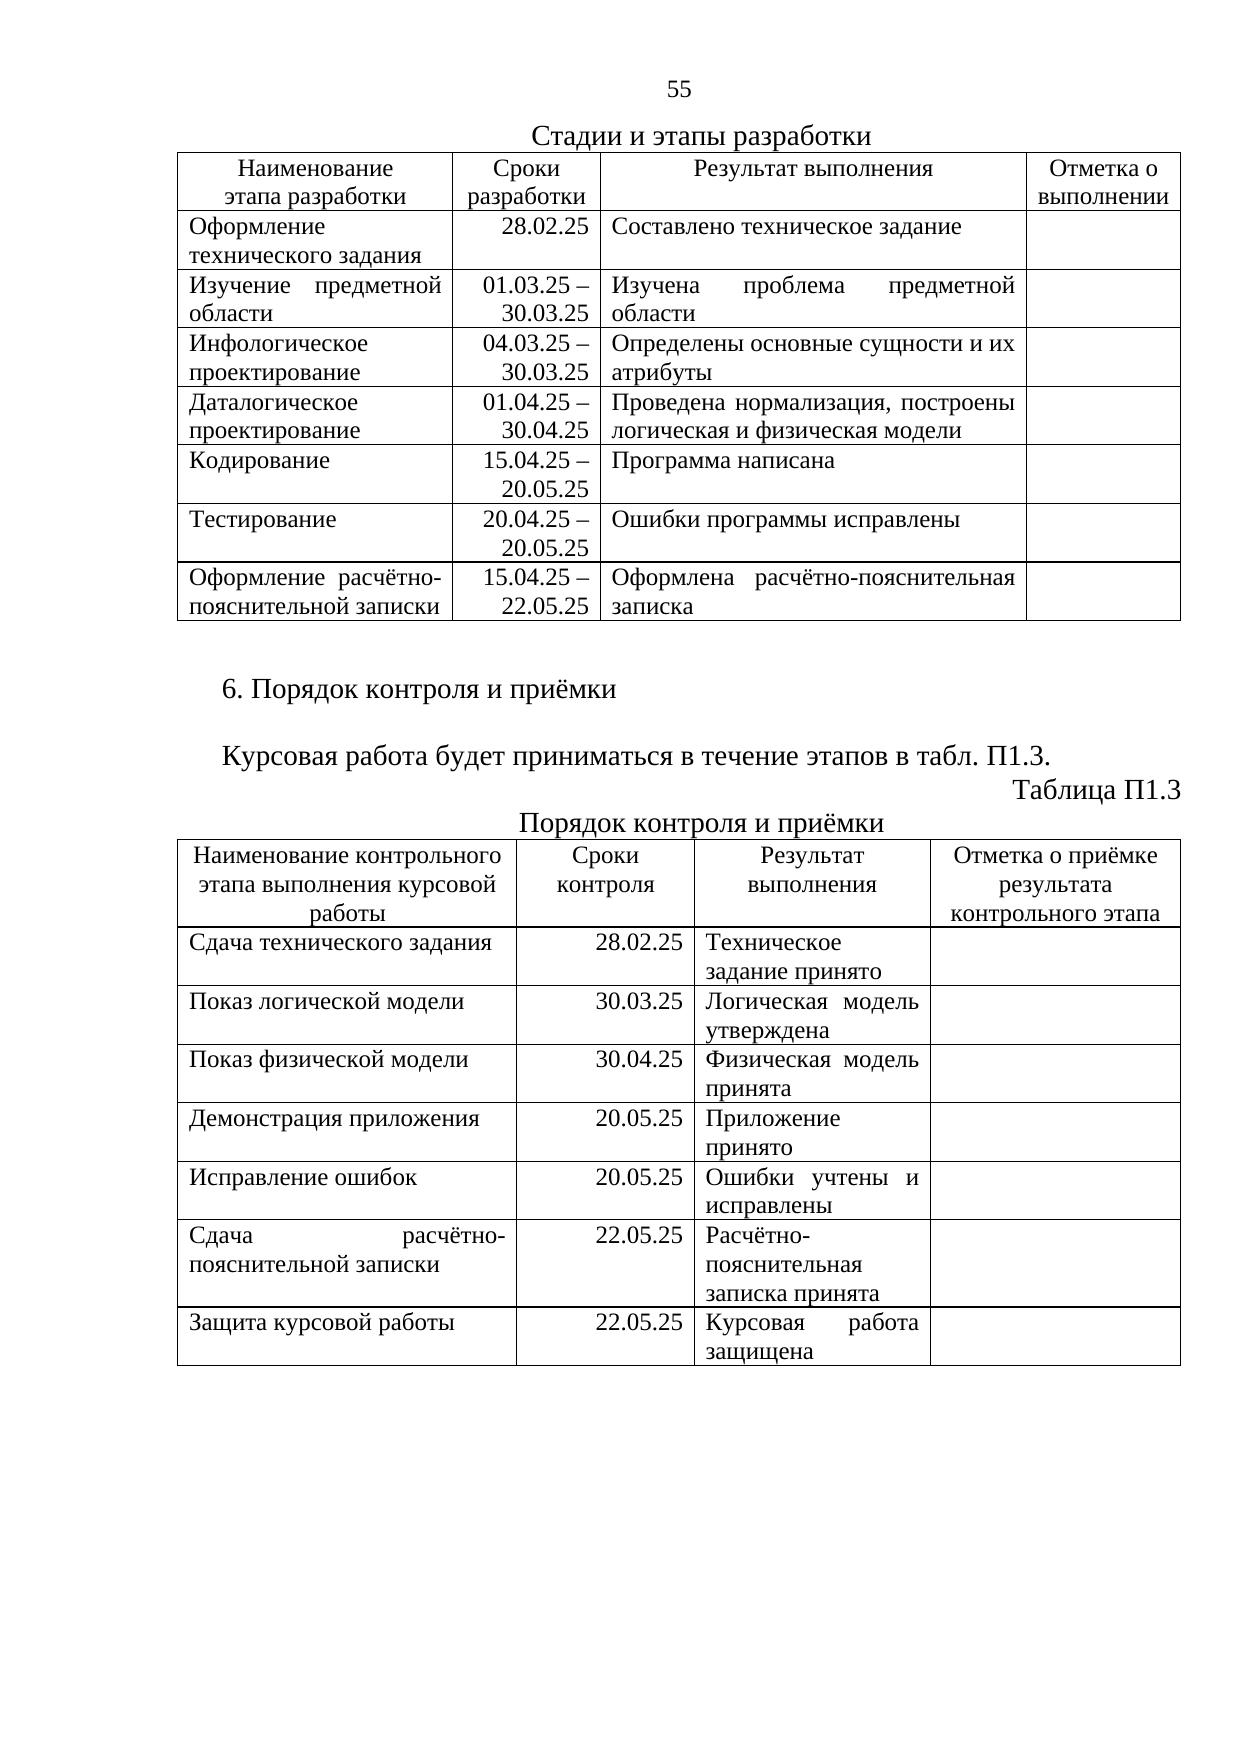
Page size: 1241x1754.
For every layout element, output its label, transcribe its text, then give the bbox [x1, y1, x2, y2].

table_cell Инфологическое проектирование [178, 328, 452, 386]
table_cell 20.04.25 – 20.05.25 [453, 504, 600, 561]
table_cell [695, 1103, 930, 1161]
table_header Результат выполнения [601, 153, 1026, 210]
text Стадии и этапы разработки [177, 118, 1181, 152]
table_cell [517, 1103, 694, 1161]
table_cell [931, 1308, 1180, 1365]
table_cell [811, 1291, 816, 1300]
table_cell 01.04.25 – 30.04.25 [453, 387, 600, 444]
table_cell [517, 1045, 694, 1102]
table_cell Изучение предметной области [178, 270, 452, 327]
table_cell Изучена проблема предметной области [601, 270, 1026, 327]
table_cell [1027, 563, 1180, 620]
table_cell 04.03.25 – 30.03.25 [453, 328, 600, 386]
table_cell [1027, 328, 1180, 386]
table_cell 15.04.25 – 20.05.25 [453, 445, 600, 503]
table_cell Тестирование [178, 504, 452, 561]
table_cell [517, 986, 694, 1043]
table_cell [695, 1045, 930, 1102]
table_cell Определены основные сущности и их атрибуты [601, 328, 1026, 386]
table_cell Программа написана [601, 445, 1026, 503]
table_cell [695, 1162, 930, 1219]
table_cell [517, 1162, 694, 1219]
table_cell Ошибки программы исправлены [601, 504, 1026, 561]
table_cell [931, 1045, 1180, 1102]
table_header Наименование контрольного этапа выполнения курсовой работы [178, 840, 516, 926]
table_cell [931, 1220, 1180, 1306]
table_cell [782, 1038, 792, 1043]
table_cell [1027, 504, 1180, 561]
table_cell [1027, 445, 1180, 503]
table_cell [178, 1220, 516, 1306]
table_cell 28.02.25 [453, 211, 600, 269]
text Курсовая работа будет приниматься в течение этапов в табл. П1.3. [177, 738, 1181, 772]
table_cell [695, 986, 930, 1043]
table_header Результат выполнения [695, 840, 930, 926]
table_cell 15.04.25 – 22.05.25 [453, 563, 600, 620]
table_cell [1027, 270, 1180, 327]
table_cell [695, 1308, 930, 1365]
table_cell Проведена нормализация, построены логическая и физическая модели [601, 387, 1026, 444]
table_cell Кодирование [178, 445, 452, 503]
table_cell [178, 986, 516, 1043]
table_header Отметка о выполнении [1027, 153, 1180, 210]
table_cell Составлено техническое задание [601, 211, 1026, 269]
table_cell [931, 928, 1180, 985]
table_cell [1027, 387, 1180, 444]
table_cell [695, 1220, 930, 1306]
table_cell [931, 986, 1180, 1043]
table_cell [1027, 211, 1180, 269]
table_cell Оформление расчётно-пояснительной записки [178, 563, 452, 620]
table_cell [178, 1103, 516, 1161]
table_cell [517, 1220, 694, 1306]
table_cell Техническое задание принято [695, 928, 930, 985]
table_header Сроки разработки [453, 153, 600, 210]
text Порядок контроля и приёмки [177, 806, 1181, 839]
table_header Отметка о приёмке результата контрольного этапа [931, 840, 1180, 926]
text Таблица П1.3 [177, 772, 1181, 806]
table_cell 01.03.25 – 30.03.25 [453, 270, 600, 327]
table_header Наименование этапа разработки [178, 153, 452, 210]
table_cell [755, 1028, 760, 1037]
table_cell 28.02.25 [517, 928, 694, 985]
text 6. Порядок контроля и приёмки [177, 671, 1181, 705]
table_header Сроки контроля [517, 840, 694, 926]
table_cell Сдача технического задания [178, 928, 516, 985]
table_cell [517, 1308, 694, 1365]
table_cell Оформление технического задания [178, 211, 452, 269]
table_cell Оформлена расчётно-пояснительная записка [601, 563, 1026, 620]
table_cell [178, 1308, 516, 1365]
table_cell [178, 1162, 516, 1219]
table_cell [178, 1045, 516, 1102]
table_cell Даталогическое проектирование [178, 387, 452, 444]
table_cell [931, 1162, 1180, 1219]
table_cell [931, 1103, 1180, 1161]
